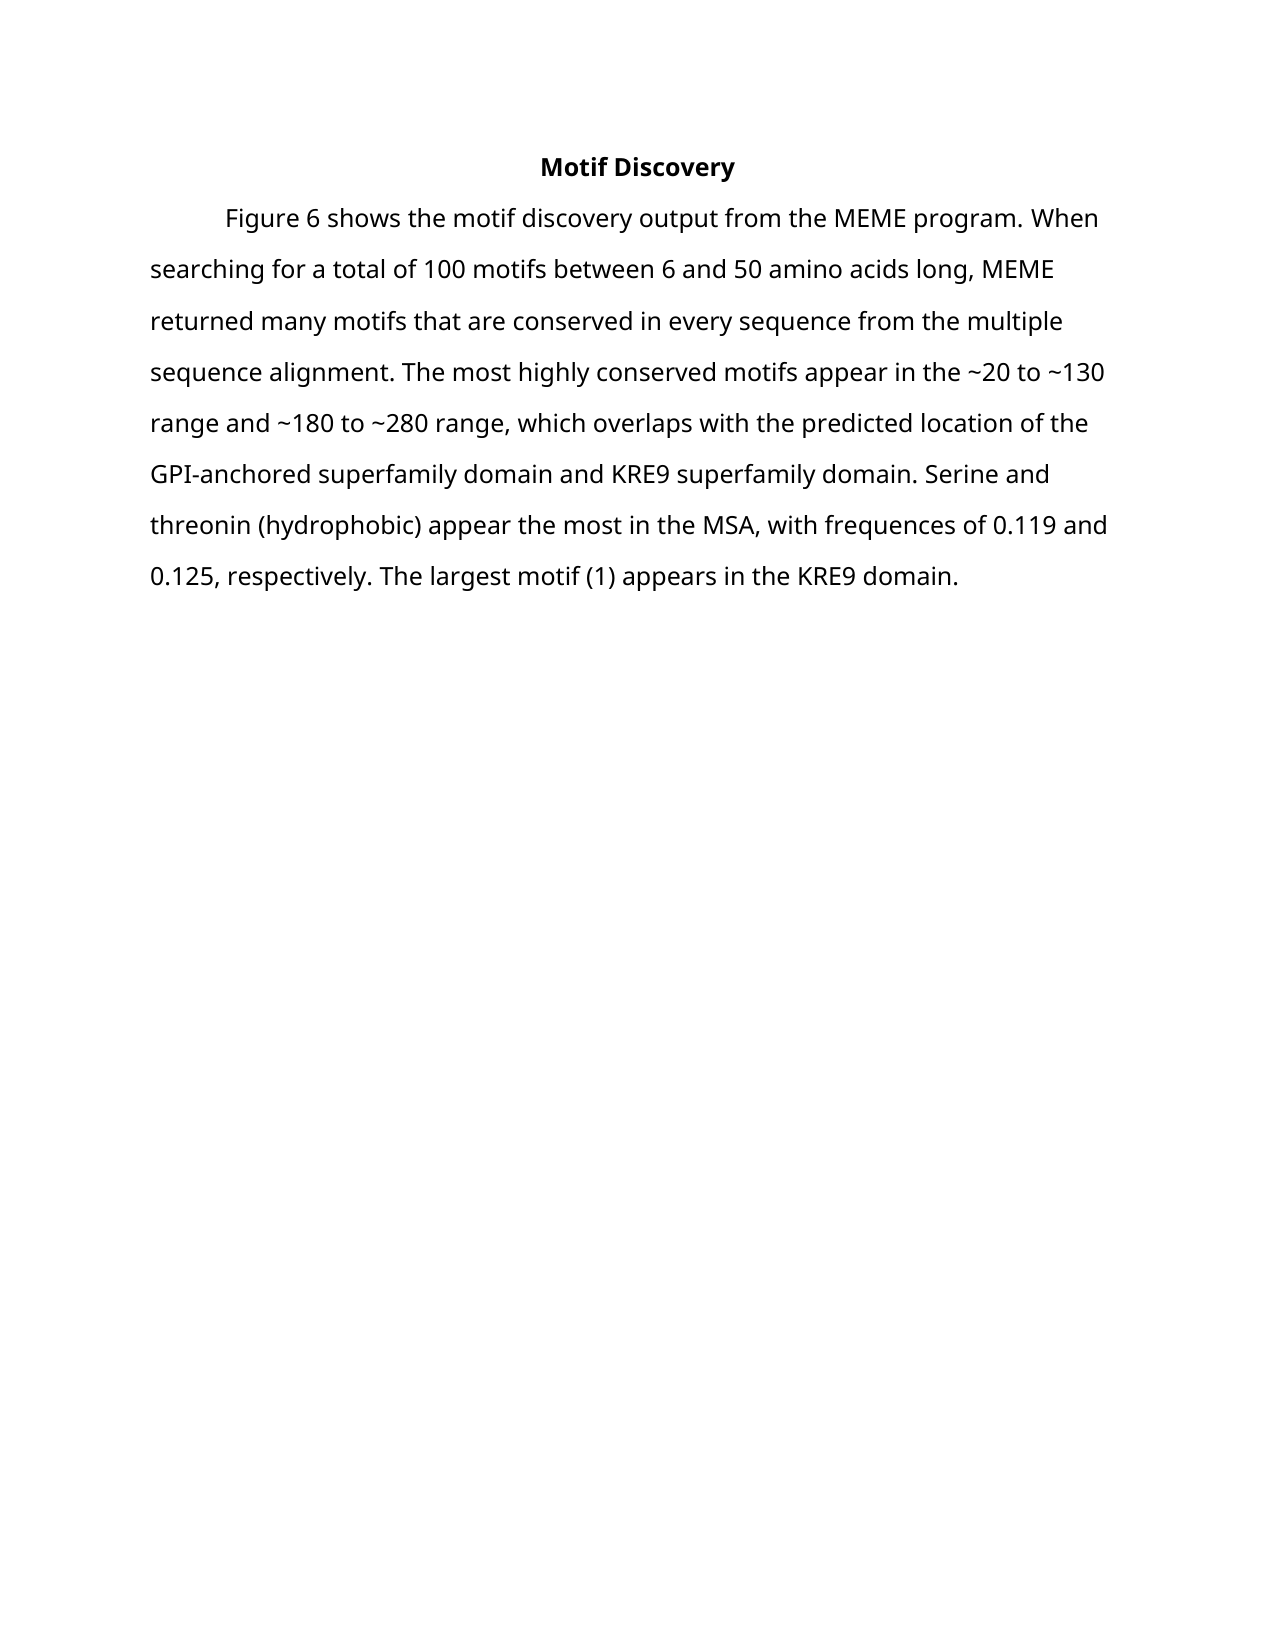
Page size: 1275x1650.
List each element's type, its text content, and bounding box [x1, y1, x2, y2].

text Motif Discovery [150, 150, 1125, 184]
text Figure 6 shows the motif discovery output from the MEME program. When searching for a total of 100 motifs between 6 and 50 amino acids long, MEME returned many motifs that are conserved in every sequence from the multiple sequence alignment. The most highly conserved motifs appear in the ~20 to ~130 range and ~180 to ~280 range, which overlaps with the predicted location of the GPI-anchored superfamily domain and KRE9 superfamily domain. Serine and threonin (hydrophobic) appear the most in the MSA, with frequences of 0.119 and 0.125, respectively. The largest motif (1) appears in the KRE9 domain. [150, 201, 1125, 592]
